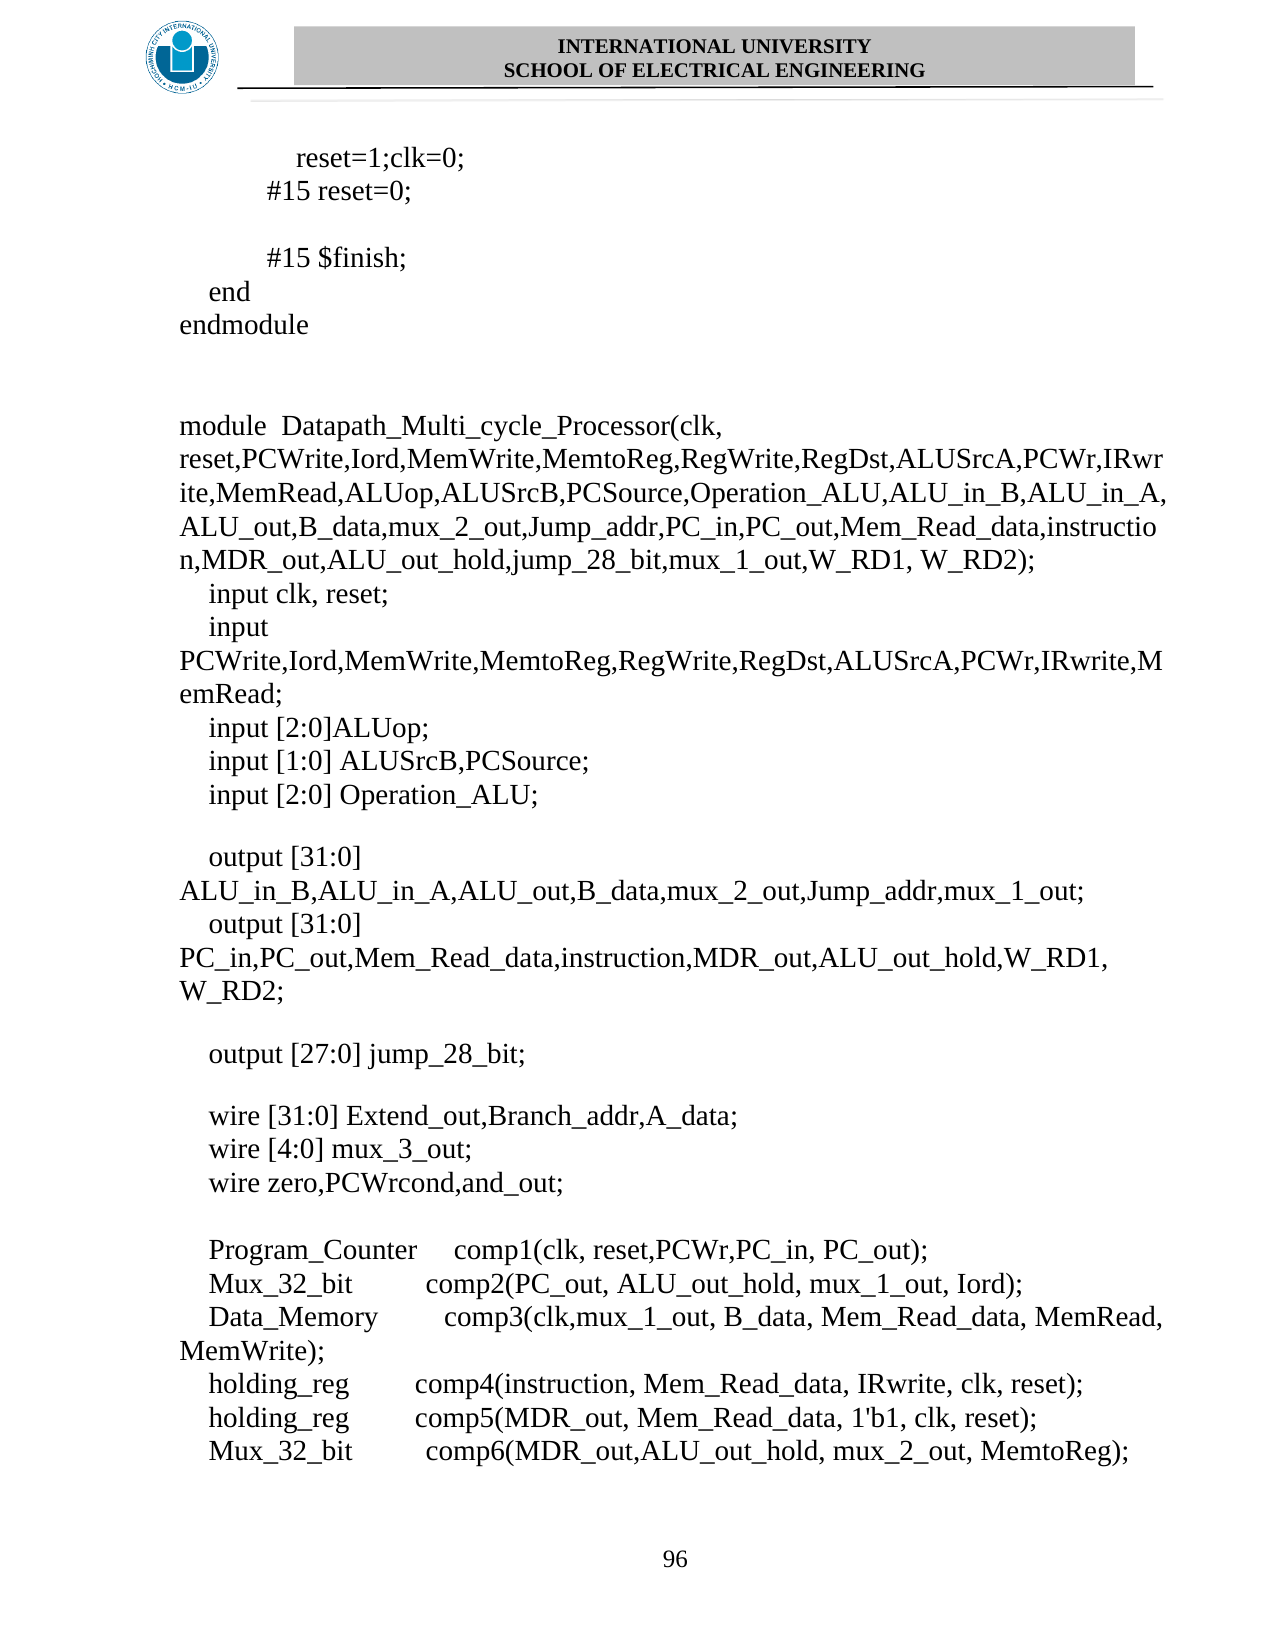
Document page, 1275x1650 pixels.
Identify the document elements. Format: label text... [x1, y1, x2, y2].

text wire zero,PCWrcond,and_out; [179, 1165, 1169, 1199]
text wire [31:0] Extend_out,Branch_addr,A_data; [179, 1098, 1169, 1132]
text holding_reg comp5(MDR_out, Mem_Read_data, 1'b1, clk, reset); [179, 1400, 1169, 1433]
text #15 reset=0; [179, 173, 1169, 207]
text input PCWrite,Iord,MemWrite,MemtoReg,RegWrite,RegDst,ALUSrcA,PCWr,IRwrite,MemRead; [179, 609, 1169, 710]
text reset=1;clk=0; [179, 140, 1169, 173]
text module Datapath_Multi_cycle_Processor(clk, reset,PCWrite,Iord,MemWrite,MemtoReg,RegWrite,RegDst,ALUSrcA,PCWr,IRwrite,MemRead,ALUop,ALUSrcB,PCSource,Operation_ALU,ALU_in_B,ALU_in_A,ALU_out,B_data,mux_2_out,Jump_addr,PC_in,PC_out,Mem_Read_data,instruction,MDR_out,ALU_out_hold,jump_28_bit,mux_1_out,W_RD1, W_RD2); [179, 408, 1169, 576]
picture [144, 19, 219, 95]
text Mux_32_bit comp6(MDR_out,ALU_out_hold, mux_2_out, MemtoReg); [179, 1433, 1169, 1467]
text input [1:0] ALUSrcB,PCSource; [179, 743, 1169, 777]
text output [27:0] jump_28_bit; [179, 1036, 1169, 1069]
text #15 $finish; [179, 240, 1169, 274]
text wire [4:0] mux_3_out; [179, 1132, 1169, 1165]
text Data_Memory comp3(clk,mux_1_out, B_data, Mem_Read_data, MemRead, MemWrite); [179, 1299, 1169, 1366]
text input [2:0] Operation_ALU; [179, 777, 1169, 811]
text holding_reg comp4(instruction, Mem_Read_data, IRwrite, clk, reset); [179, 1366, 1169, 1400]
text input [2:0]ALUop; [179, 710, 1169, 743]
text output [31:0] PC_in,PC_out,Mem_Read_data,instruction,MDR_out,ALU_out_hold,W_RD1, W_RD2; [179, 906, 1169, 1007]
text Program_Counter comp1(clk, reset,PCWr,PC_in, PC_out); [179, 1232, 1169, 1266]
text Mux_32_bit comp2(PC_out, ALU_out_hold, mux_1_out, Iord); [179, 1266, 1169, 1299]
text input clk, reset; [179, 576, 1169, 609]
text endmodule [179, 307, 1169, 341]
text end [179, 274, 1169, 307]
text output [31:0] ALU_in_B,ALU_in_A,ALU_out,B_data,mux_2_out,Jump_addr,mux_1_out; [179, 839, 1169, 906]
